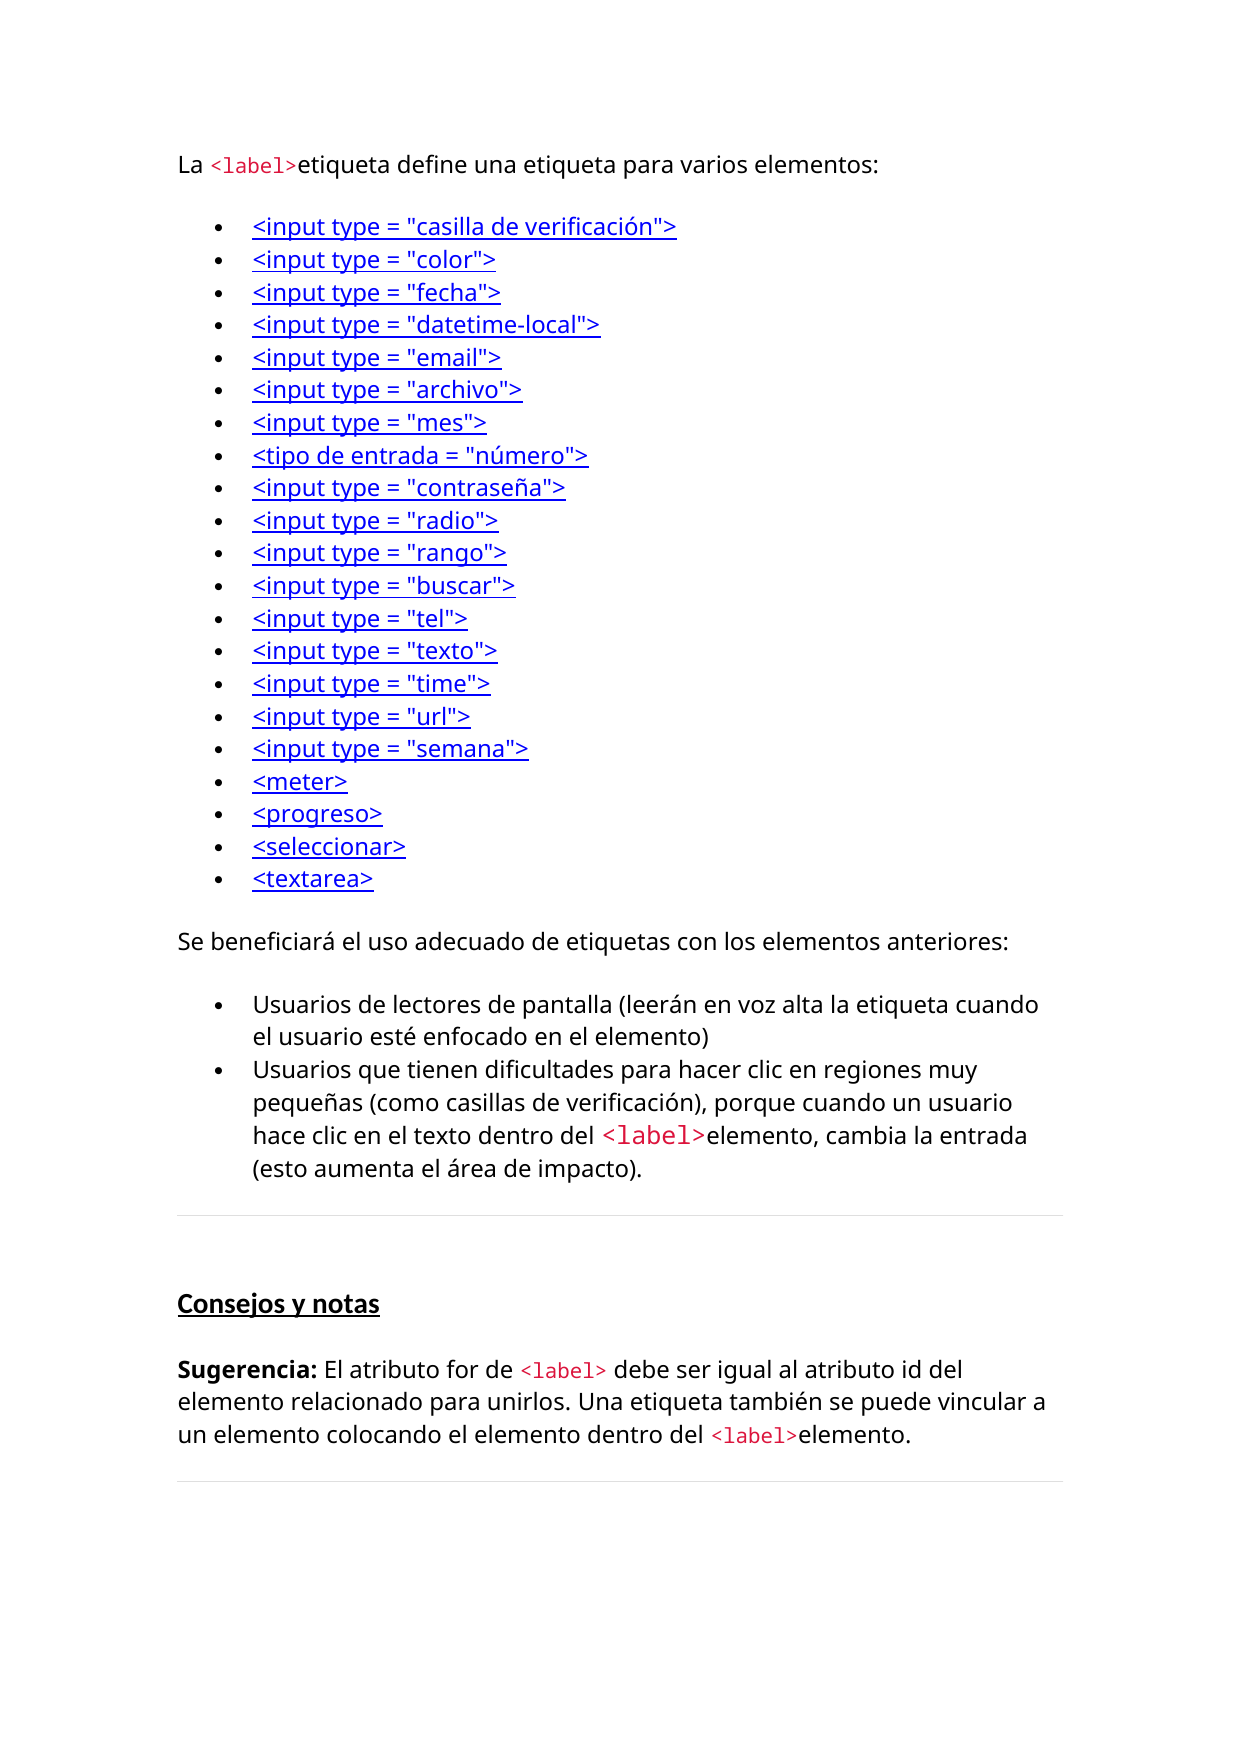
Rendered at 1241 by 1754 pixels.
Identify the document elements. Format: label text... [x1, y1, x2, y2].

list <input type = "semana"> [215, 732, 1063, 764]
list <input type = "color"> [215, 243, 1063, 275]
list <input type = "rango"> [215, 536, 1063, 569]
list <progreso> [215, 797, 1063, 830]
list <seleccionar> [215, 830, 1063, 862]
list <input type = "datetime-local"> [215, 308, 1063, 341]
list <meter> [215, 764, 1063, 797]
list <input type = "fecha"> [215, 275, 1063, 308]
text La <label>etiqueta define una etiqueta para varios elementos: [177, 148, 1063, 180]
list <input type = "url"> [215, 699, 1063, 732]
list <input type = "radio"> [215, 504, 1063, 536]
list <input type = "mes"> [215, 406, 1063, 438]
list <textarea> [215, 862, 1063, 895]
list <input type = "email"> [215, 341, 1063, 373]
list <input type = "time"> [215, 667, 1063, 699]
list <input type = "archivo"> [215, 373, 1063, 406]
text Se beneficiará el uso adecuado de etiquetas con los elementos anteriores: [177, 925, 1063, 957]
list <input type = "contraseña"> [215, 471, 1063, 504]
list <tipo de entrada = "número"> [215, 438, 1063, 471]
list <input type = "casilla de verificación"> [215, 210, 1063, 243]
list <input type = "texto"> [215, 634, 1063, 667]
list <input type = "tel"> [215, 601, 1063, 634]
text Sugerencia: El atributo for de <label> debe ser igual al atributo id del elemento relacionado para unirlos. Una etiqueta también se puede vincular a un elemento colocando el elemento dentro del <label>elemento. [177, 1352, 1063, 1450]
list Usuarios de lectores de pantalla (leerán en voz alta la etiqueta cuando el usuario esté enfocado en el elemento) [215, 987, 1063, 1053]
list Usuarios que tienen dificultades para hacer clic en regiones muy pequeñas (como casillas de verificación), porque cuando un usuario hace clic en el texto dentro del <label>elemento, cambia la entrada (esto aumenta el área de impacto). [215, 1053, 1063, 1184]
list <input type = "buscar"> [215, 569, 1063, 601]
text Consejos y notas [177, 1285, 1063, 1320]
